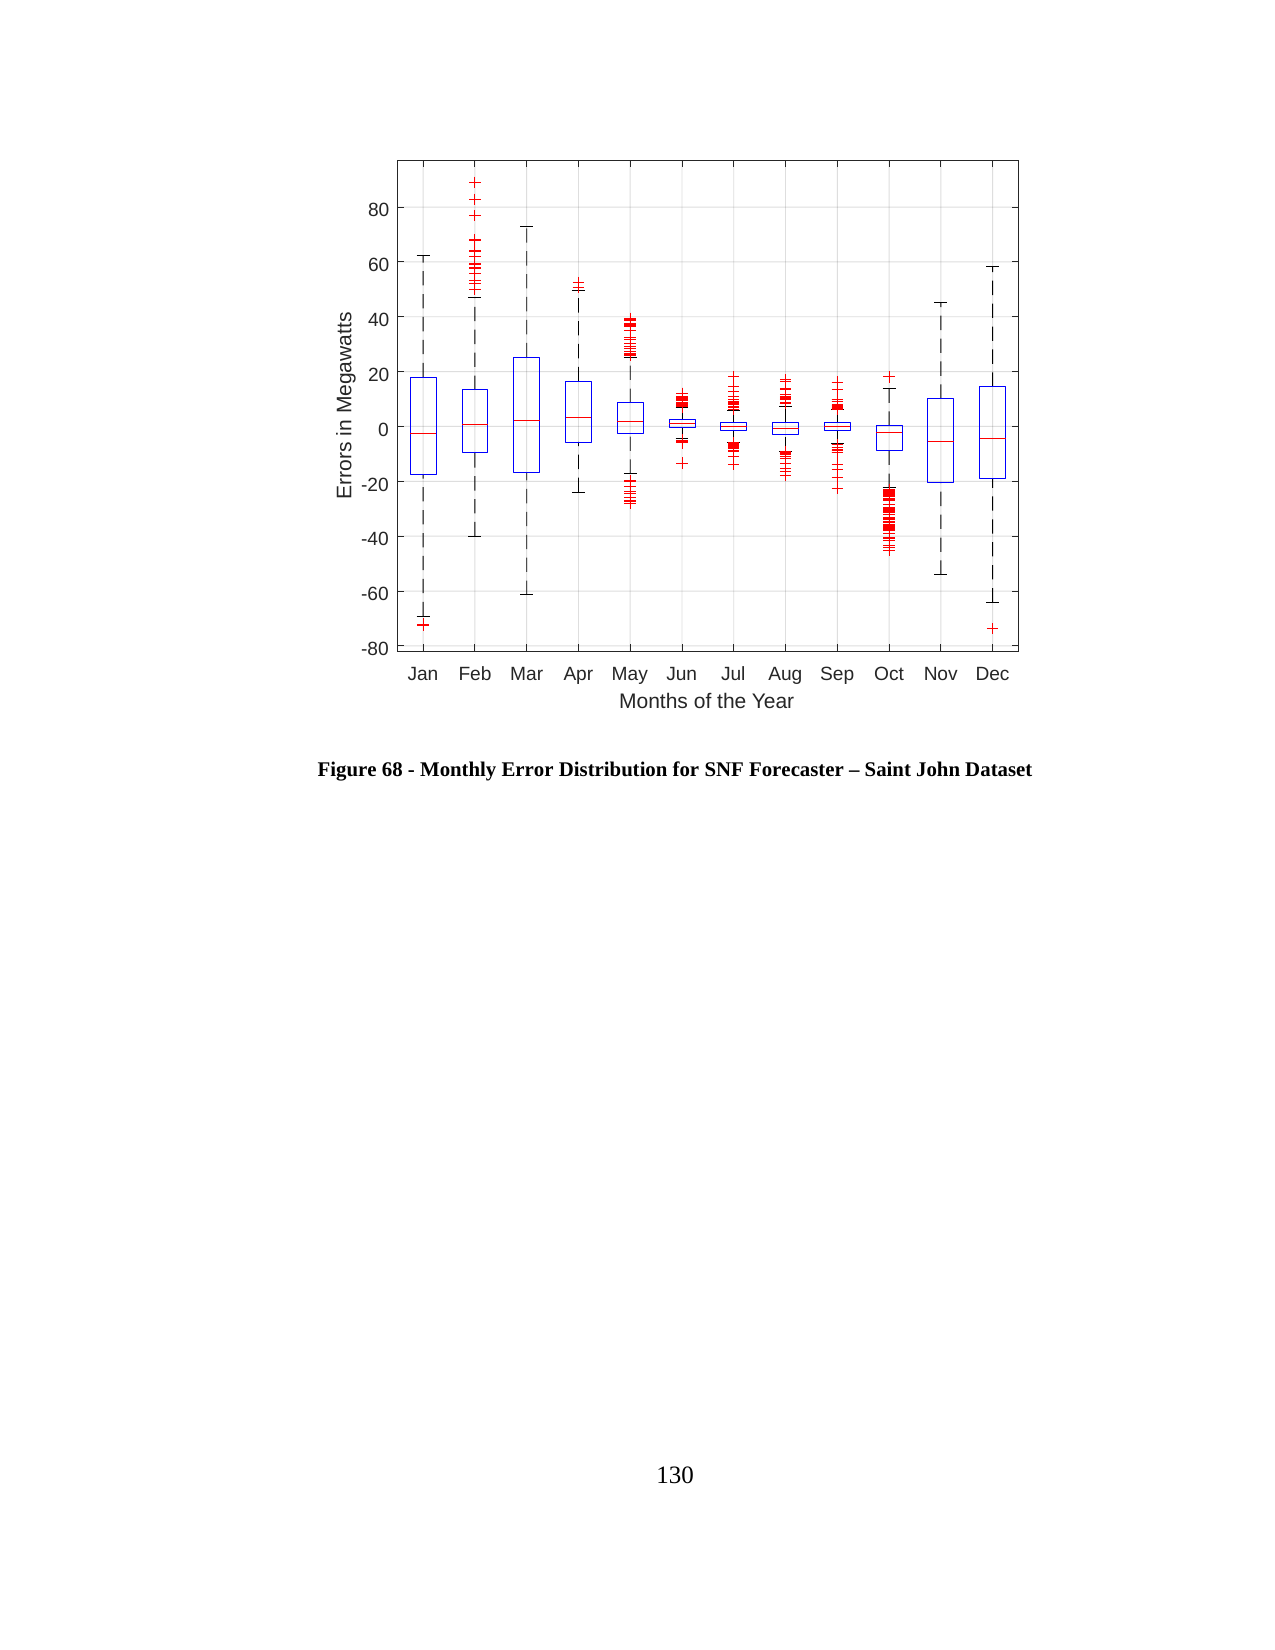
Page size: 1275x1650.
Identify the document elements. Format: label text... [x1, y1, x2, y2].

text Figure - Monthly Error Distribution for SNF Forecaster – Saint John Dataset [225, 757, 1125, 781]
